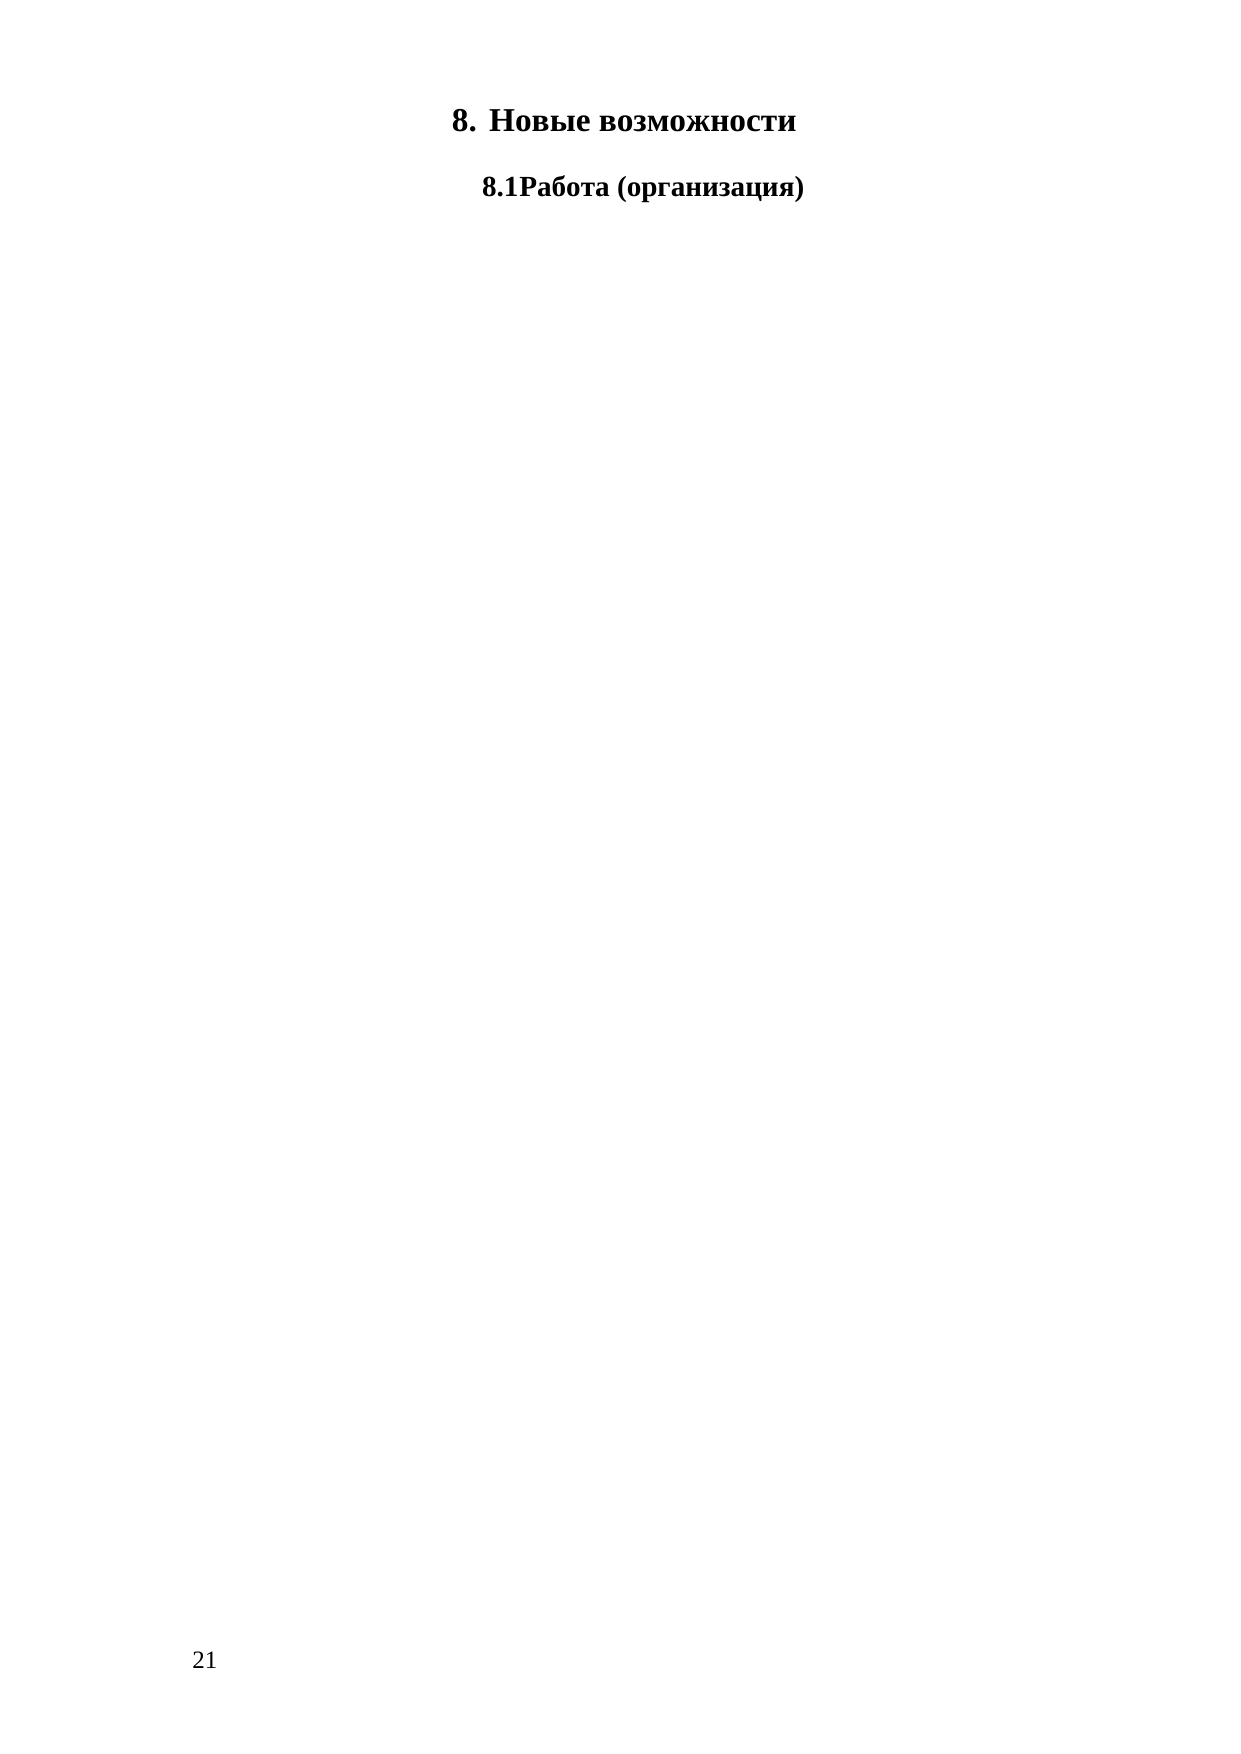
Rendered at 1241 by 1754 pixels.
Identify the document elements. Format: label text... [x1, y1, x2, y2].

text Новые возможности [96, 100, 1152, 138]
text Работа (организация) [134, 169, 1152, 202]
